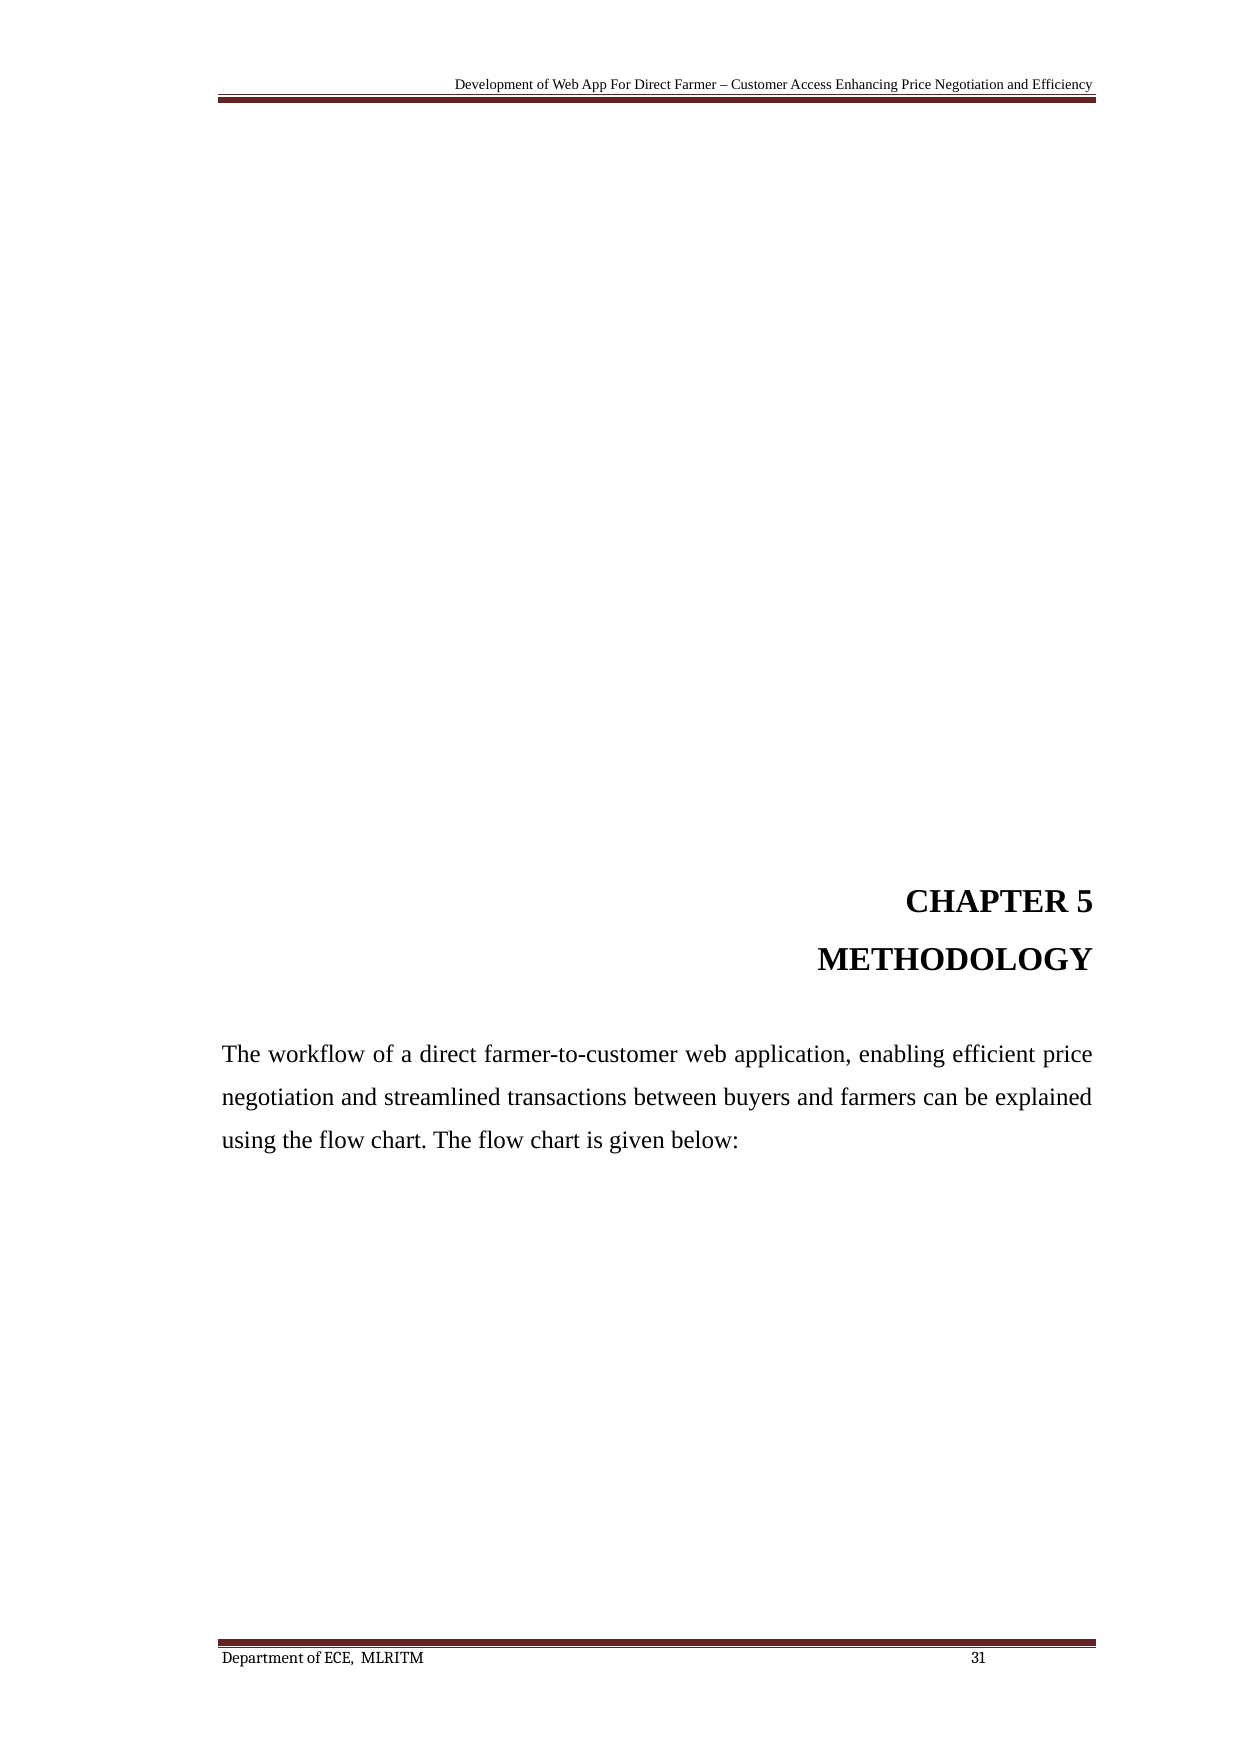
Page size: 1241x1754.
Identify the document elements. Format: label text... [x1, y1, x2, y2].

text CHAPTER 5 [222, 881, 1093, 919]
text The workflow of a direct farmer-to-customer web application, enabling efficient price negotiation and streamlined transactions between buyers and farmers can be explained using the flow chart. The flow chart is given below: [222, 1039, 1093, 1154]
text METHODOLOGY [222, 939, 1093, 977]
